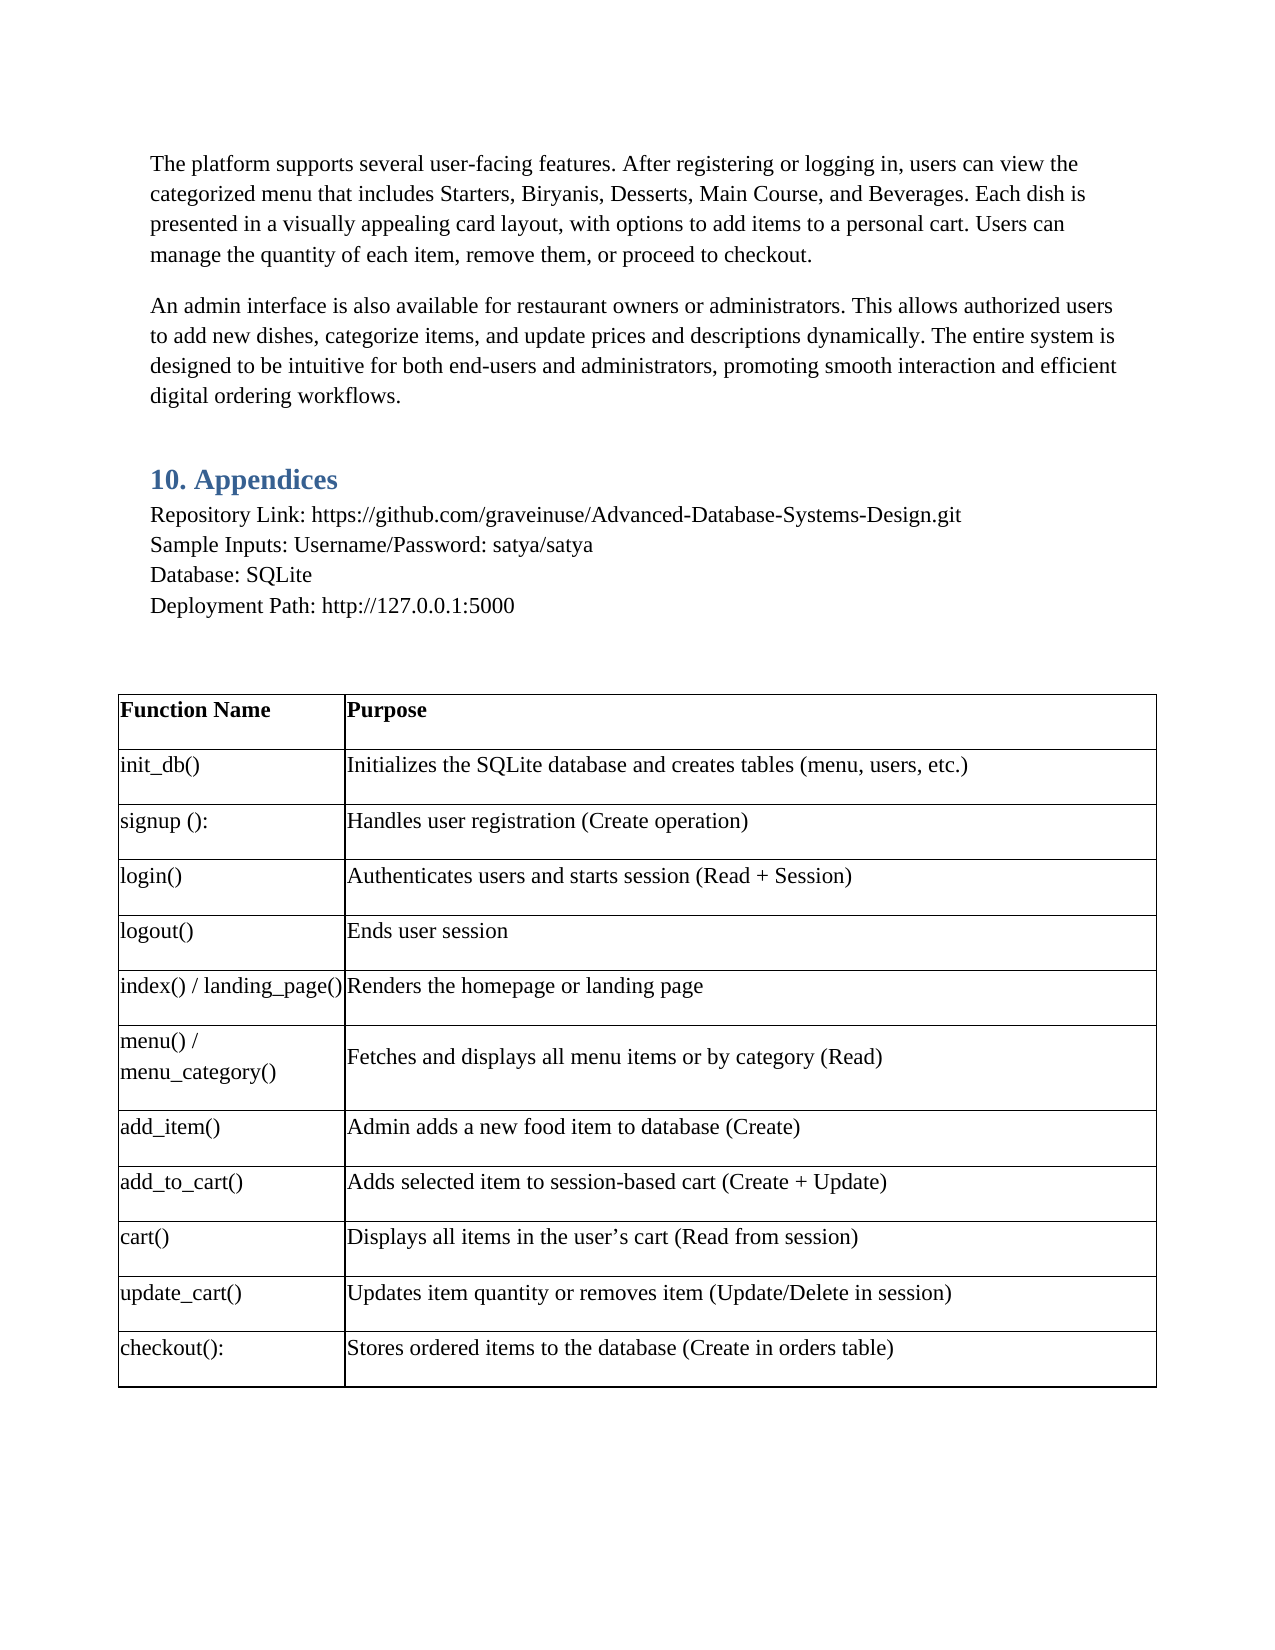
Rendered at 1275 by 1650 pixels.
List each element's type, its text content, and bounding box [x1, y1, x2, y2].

table_cell Admin adds a new food item to database (Create) [346, 1111, 1156, 1166]
table_cell init_db() [119, 750, 344, 804]
table_cell checkout(): [119, 1332, 344, 1386]
table_cell Handles user registration (Create operation) [346, 805, 1156, 859]
table_cell cart() [119, 1222, 344, 1276]
table_cell index() / landing_page() [119, 971, 344, 1025]
table_cell add_to_cart() [119, 1167, 344, 1221]
table_cell Updates item quantity or removes item (Update/Delete in session) [346, 1277, 1156, 1331]
text The platform supports several user-facing features. After registering or logging in, users can view the categorized menu that includes Starters, Biryanis, Desserts, Main Course, and Beverages. Each dish is presented in a visually appealing card layout, with options to add items to a personal cart. Users can manage the quantity of each item, remove them, or proceed to checkout. [150, 150, 1125, 267]
table_header Purpose [346, 695, 1156, 749]
table_cell Renders the homepage or landing page [346, 971, 1156, 1025]
subtitle 10. Appendices [150, 462, 1125, 496]
text An admin interface is also available for restaurant owners or administrators. This allows authorized users to add new dishes, categorize items, and update prices and descriptions dynamically. The entire system is designed to be intuitive for both end-users and administrators, promoting smooth interaction and efficient digital ordering workflows. [150, 292, 1125, 409]
table_cell login() [119, 860, 344, 914]
table_cell Displays all items in the user’s cart (Read from session) [346, 1222, 1156, 1276]
table_cell Ends user session [346, 916, 1156, 970]
table_cell signup (): [119, 805, 344, 859]
table_cell update_cart() [119, 1277, 344, 1331]
table_cell logout() [119, 916, 344, 970]
table_cell add_item() [119, 1111, 344, 1166]
table_cell Initializes the SQLite database and creates tables (menu, users, etc.) [346, 750, 1156, 804]
table_cell Adds selected item to session-based cart (Create + Update) [346, 1167, 1156, 1221]
table_cell Authenticates users and starts session (Read + Session) [346, 860, 1156, 914]
table_cell Stores ordered items to the database (Create in orders table) [346, 1332, 1156, 1386]
table_header Function Name [119, 695, 344, 749]
text Repository Link: https://github.com/graveinuse/Advanced-Database-Systems-Design.git Sample Inputs: Username/Password: satya/satya Database: SQLite Deployment Path: http://127.0.0.1:5000 [150, 501, 1125, 618]
table_cell Fetches and displays all menu items or by category (Read) [346, 1026, 1156, 1110]
table_cell menu() / menu_category() [119, 1026, 344, 1110]
